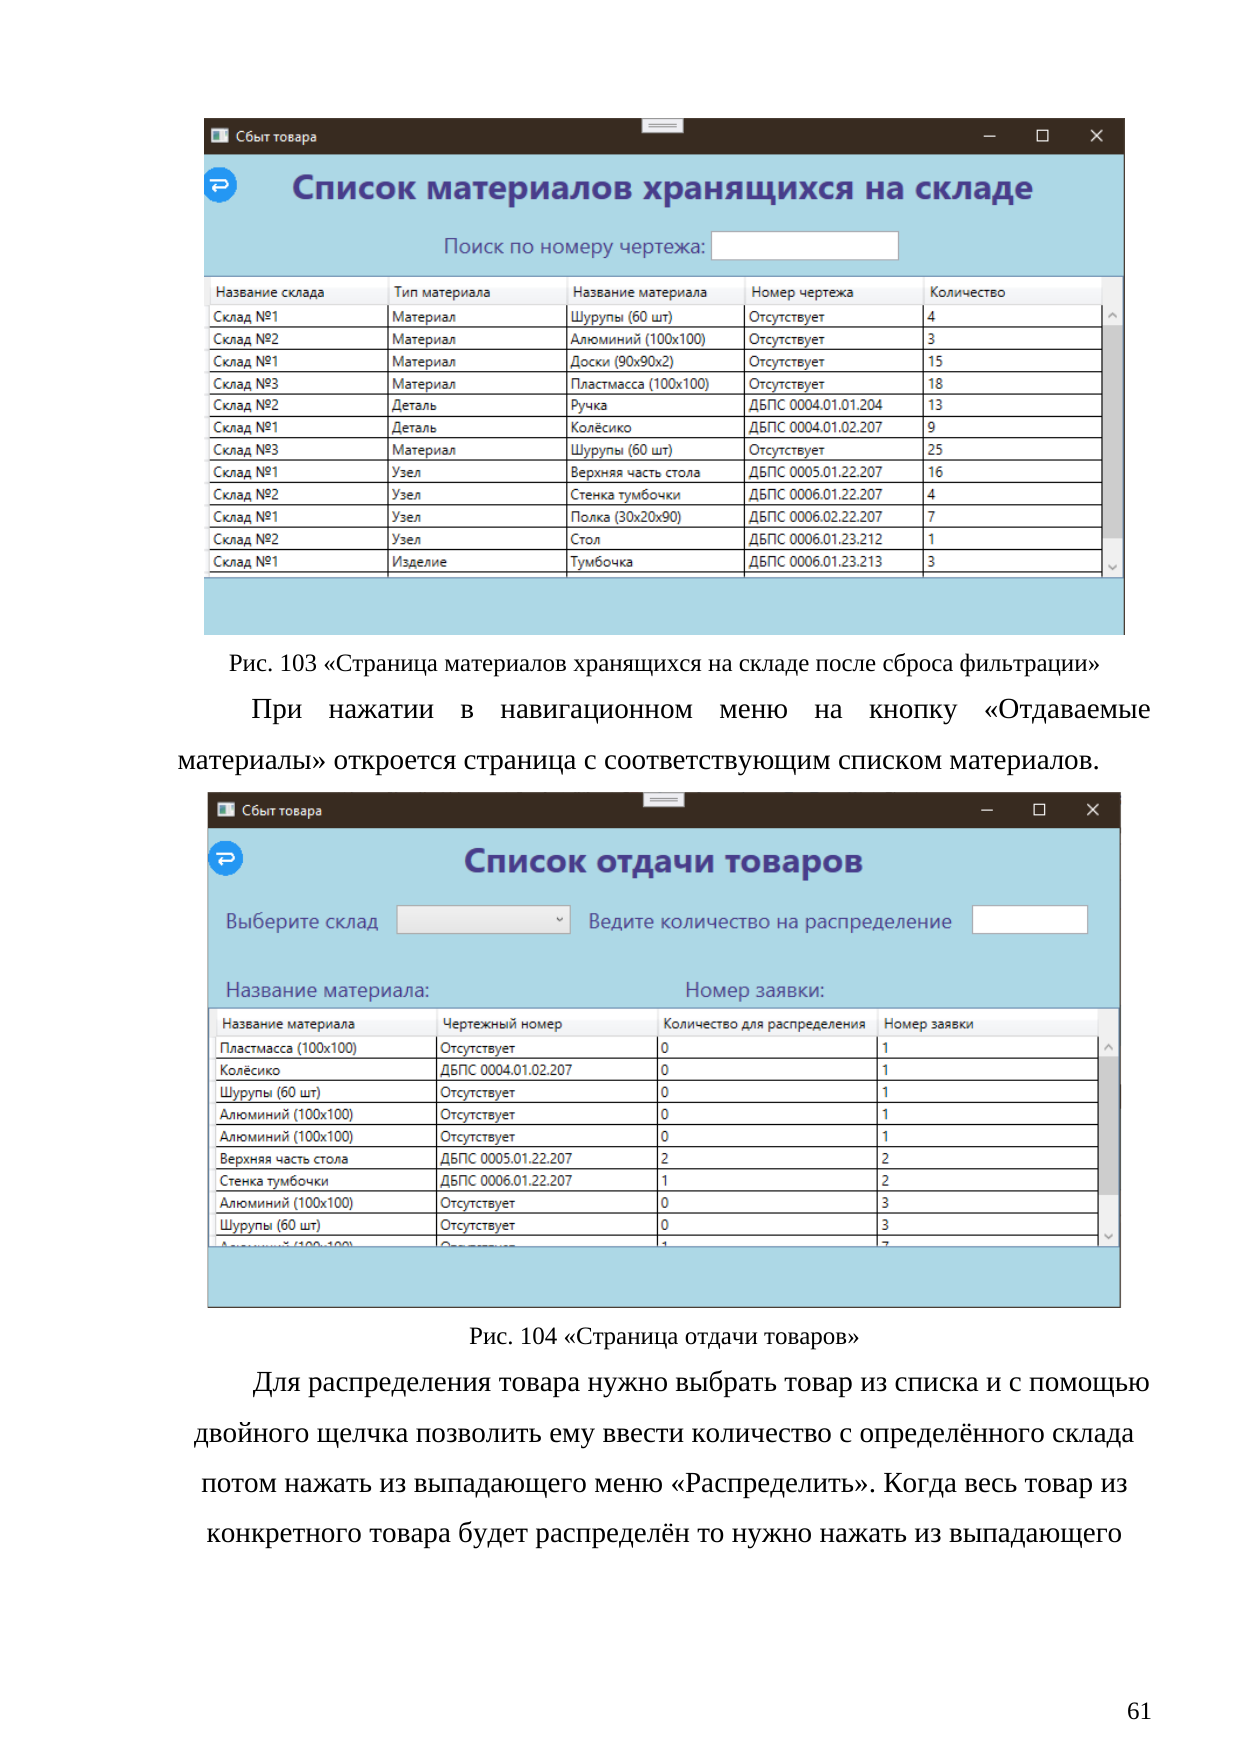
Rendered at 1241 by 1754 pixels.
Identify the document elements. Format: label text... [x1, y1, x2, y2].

picture [204, 118, 1125, 635]
picture [207, 792, 1122, 1308]
text При нажатии в навигационном меню на кнопку «Отдаваемые материалы» откроется страница с соответствующим списком материалов. [177, 691, 1152, 775]
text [177, 1364, 1152, 1549]
text Рис. 103 «Страница материалов хранящихся на складе после сброса фильтрации» [177, 648, 1152, 677]
text Рис. 104 «Страница отдачи товаров» [177, 1321, 1152, 1350]
